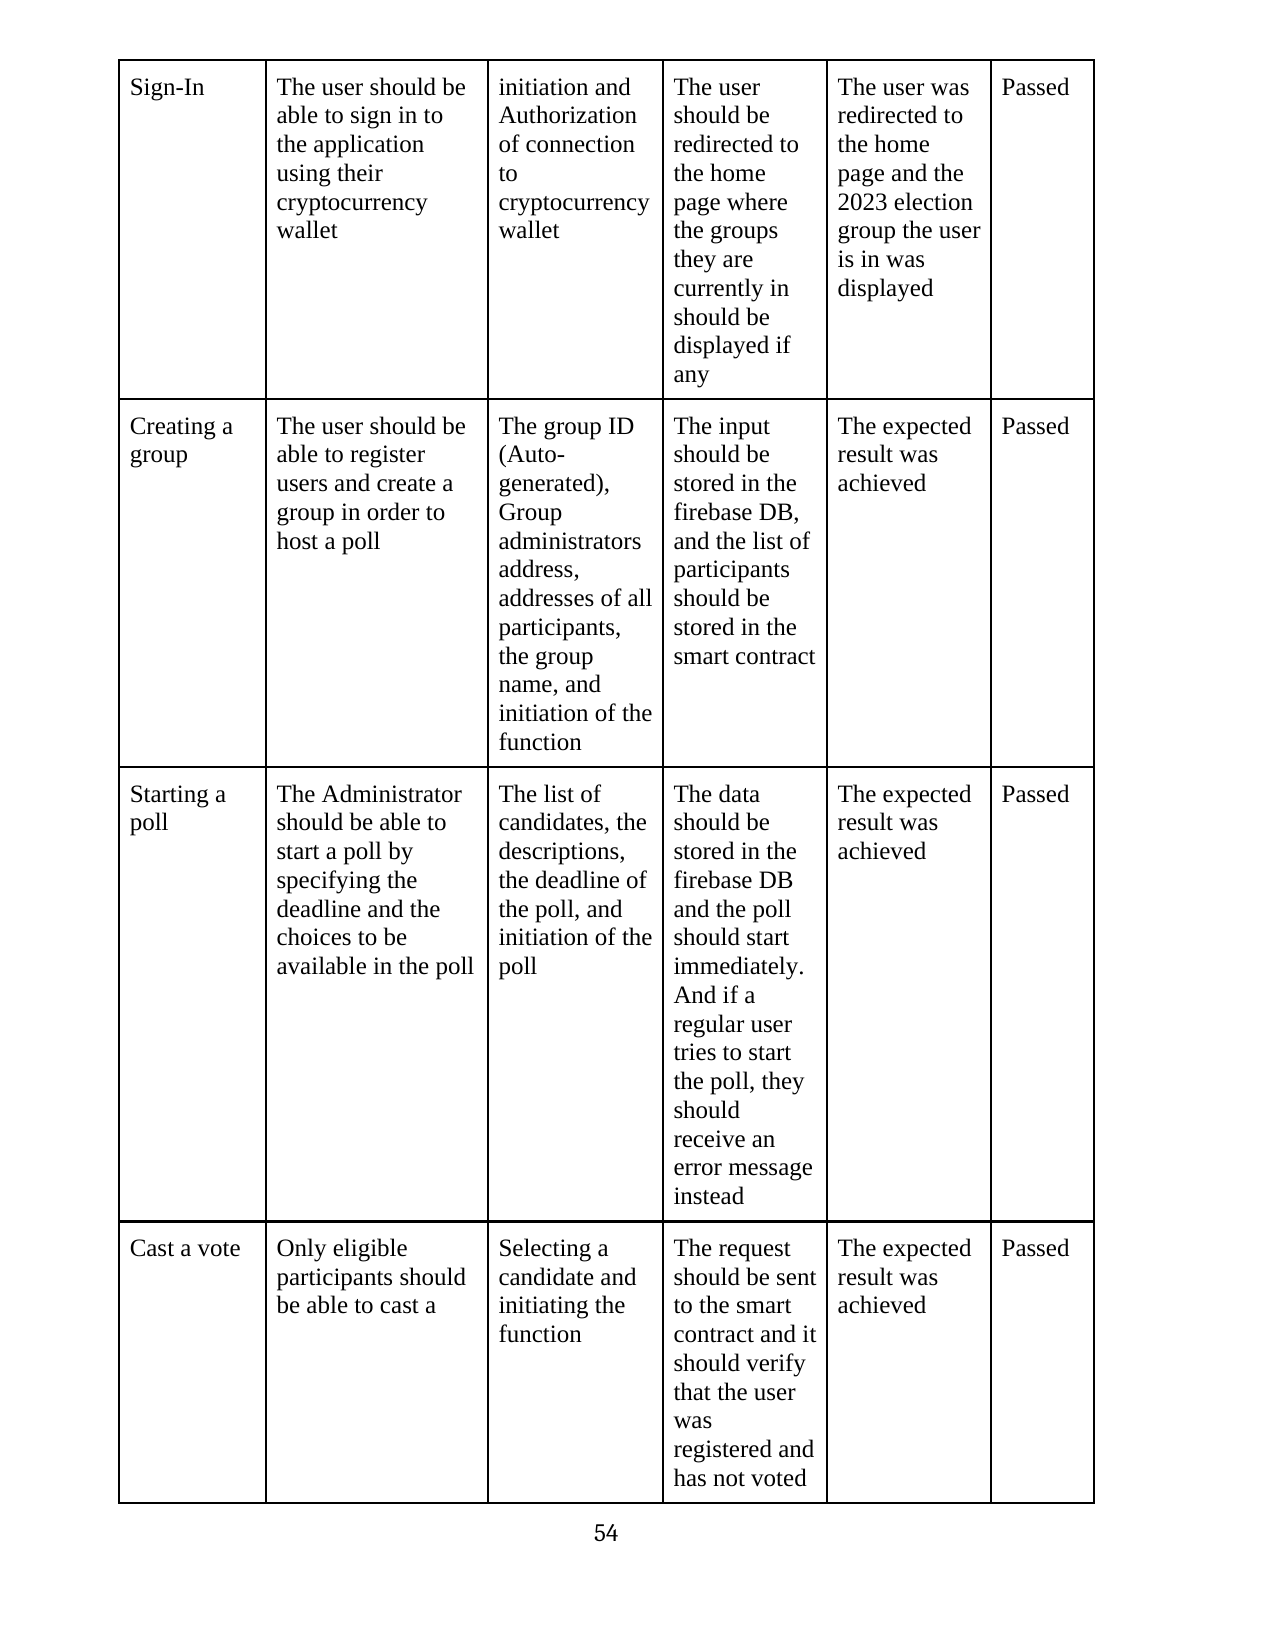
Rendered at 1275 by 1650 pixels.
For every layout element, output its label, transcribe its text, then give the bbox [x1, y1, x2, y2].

table_cell The user should be able to sign in to the application using their cryptocurrency wallet [267, 61, 487, 398]
table_cell The list of candidates, the descriptions, the deadline of the poll, and initiation of the poll [489, 768, 662, 1220]
table_cell The user should be redirected to the home page where the groups they are currently in should be displayed if any [664, 61, 826, 398]
table_cell Sign-In [120, 61, 265, 398]
table_cell The data should be stored in the firebase DB and the poll should start immediately.And if a regular user tries to start the poll, they should receive an error message instead [664, 768, 826, 1220]
table_cell The expected result was achieved [828, 768, 990, 1220]
table_cell The input should be stored in the firebase DB, and the list of participants should be stored in the smart contract [664, 400, 826, 766]
table_cell initiation and Authorization of connection to cryptocurrency wallet [489, 61, 662, 398]
table_cell Cast a vote [120, 1223, 265, 1502]
table_cell Passed [992, 1223, 1093, 1502]
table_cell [489, 1223, 662, 1502]
table_cell Starting a poll [120, 768, 265, 1220]
table_cell Passed [992, 61, 1093, 398]
table_cell Passed [992, 400, 1093, 766]
table_cell The Administrator should be able to start a poll by specifying the deadline and the choices to be available in the poll [267, 768, 487, 1220]
table_cell The user should be able to register users and create a group in order to host a poll [267, 400, 487, 766]
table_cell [664, 1223, 826, 1502]
table_cell The expected result was achieved [828, 400, 990, 766]
table_cell Creating a group [120, 400, 265, 766]
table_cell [828, 1223, 990, 1502]
table_cell The user was redirected to the home page and the 2023 election group the user is in was displayed [828, 61, 990, 398]
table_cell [267, 1223, 487, 1502]
table_cell Passed [992, 768, 1093, 1220]
table_cell The group ID (Auto-generated), Group administrators address, addresses of all participants, the group name, and initiation of the function [489, 400, 662, 766]
